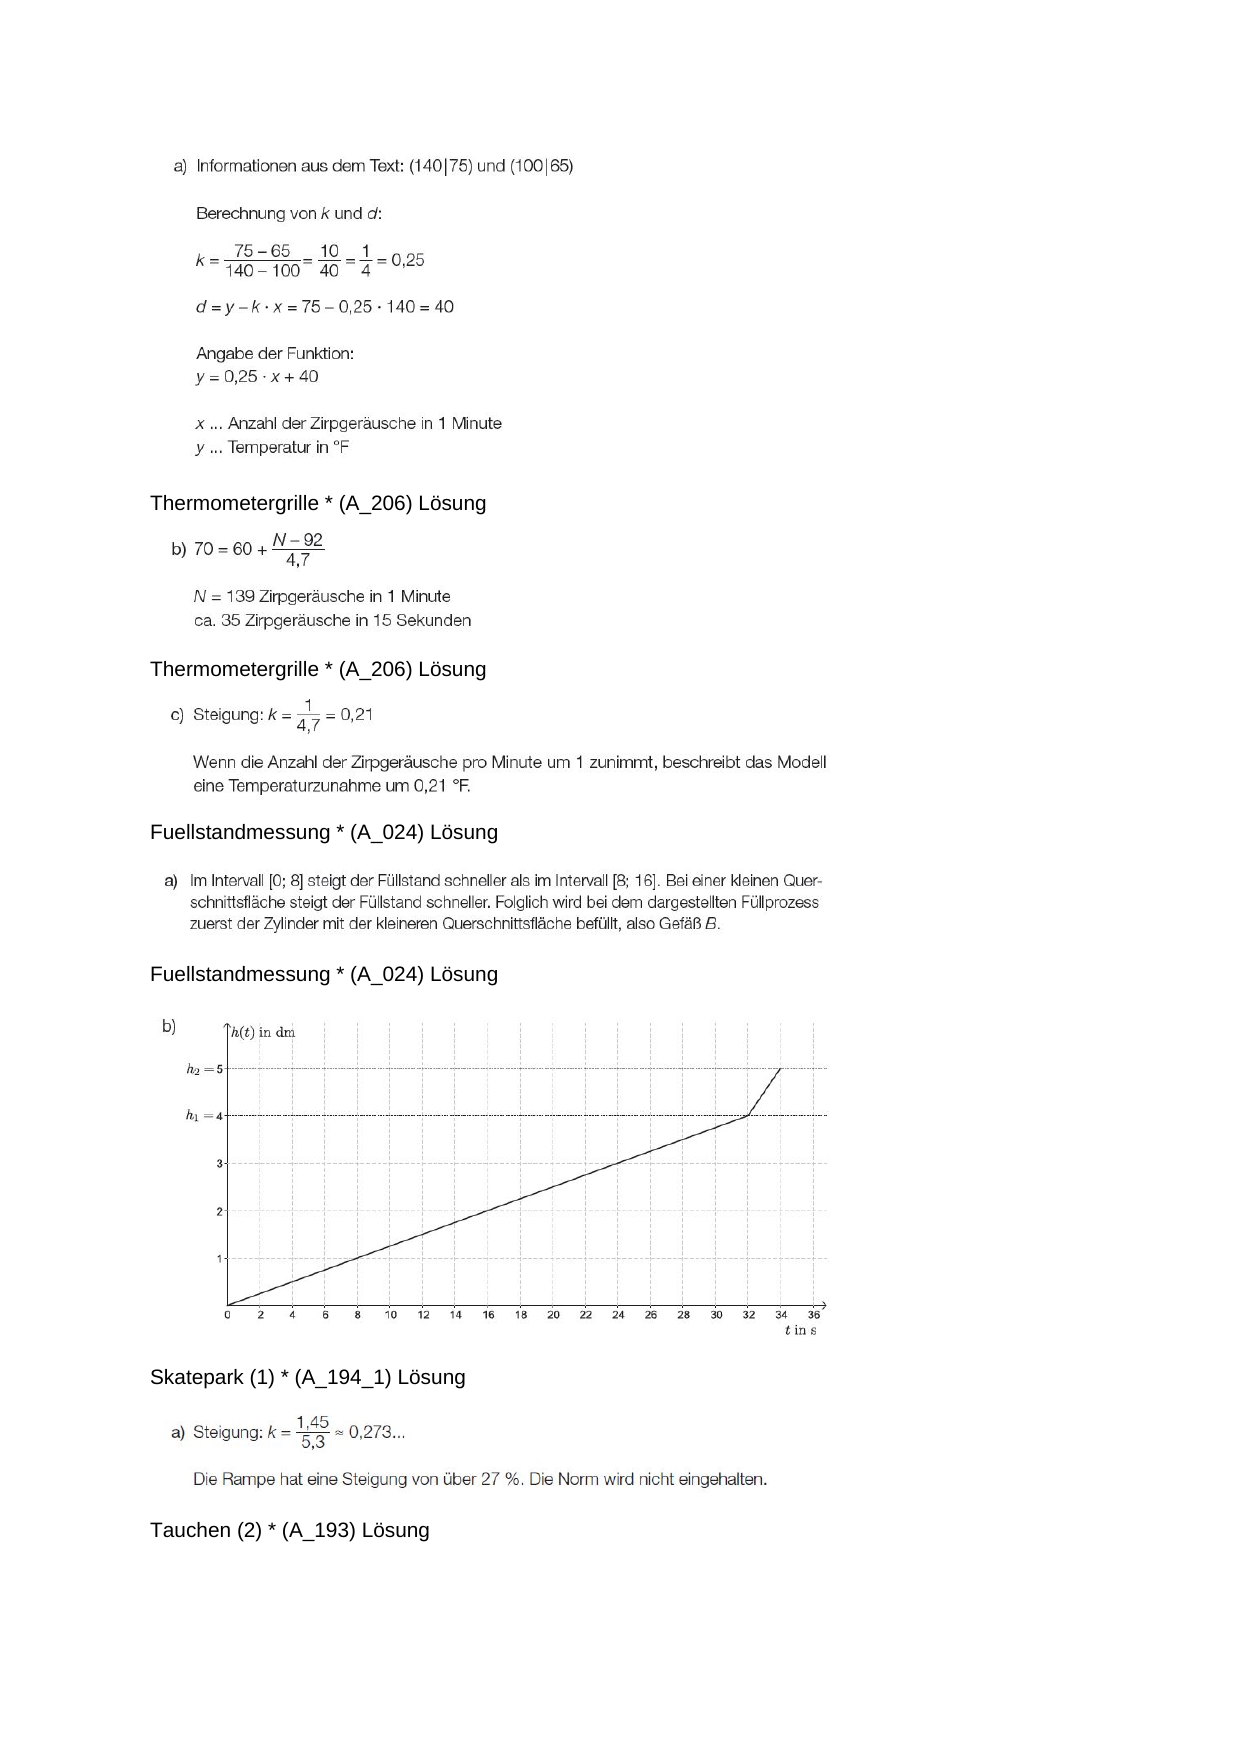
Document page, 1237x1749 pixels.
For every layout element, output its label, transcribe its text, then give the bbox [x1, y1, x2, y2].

text Fuellstandmessung * (A_024) Lösung [150, 820, 1086, 844]
picture [150, 149, 859, 472]
text Fuellstandmessung * (A_024) Lösung [150, 962, 1086, 986]
picture [150, 532, 859, 639]
text Skatepark (1) * (A_194_1) Lösung [150, 1365, 1086, 1389]
picture [150, 862, 860, 943]
text Thermometergrille * (A_206) Lösung [150, 491, 1086, 514]
text Thermometergrille * (A_206) Lösung [150, 657, 1086, 681]
picture [150, 699, 859, 802]
picture [150, 1407, 859, 1500]
text Tauchen (2) * (A_193) Lösung [150, 1518, 1086, 1542]
picture [150, 1003, 860, 1347]
